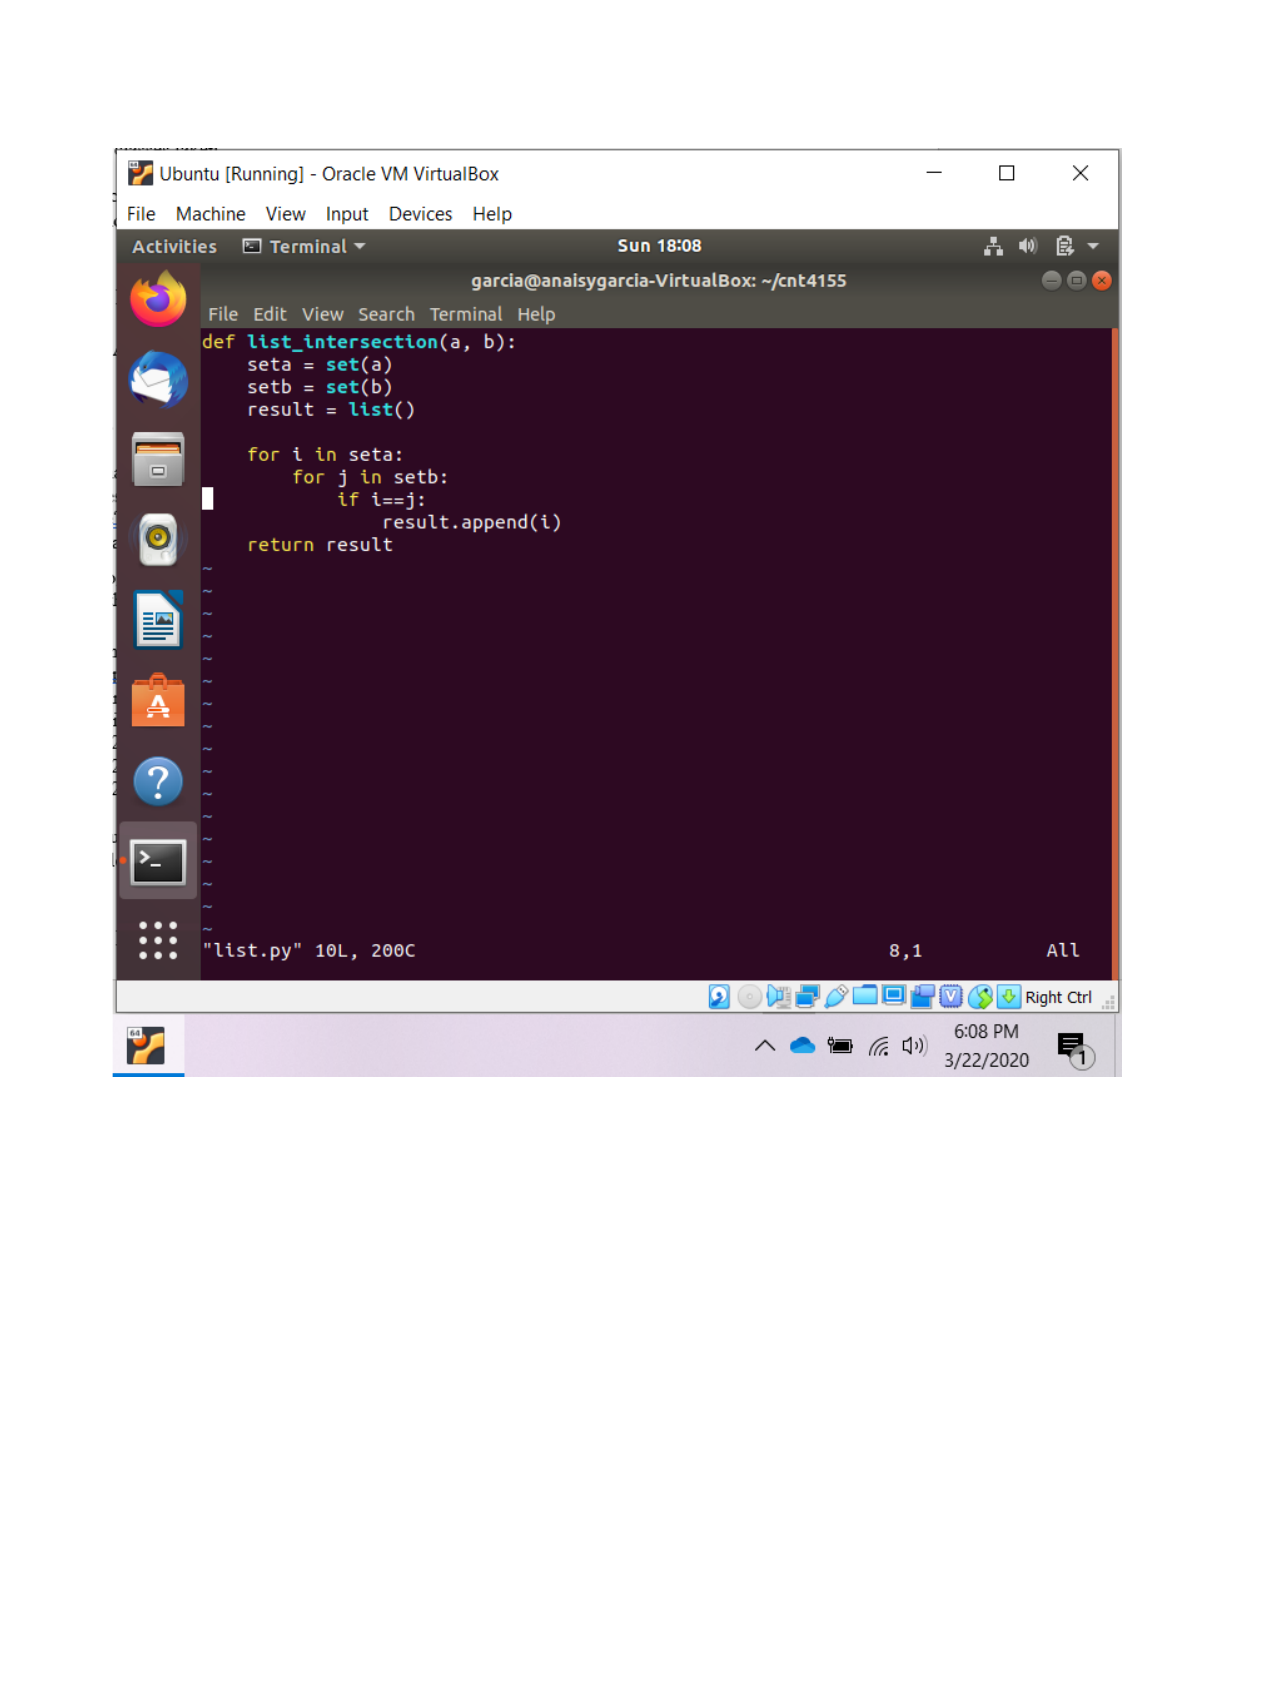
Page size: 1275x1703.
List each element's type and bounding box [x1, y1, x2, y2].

picture [112, 148, 1122, 1077]
